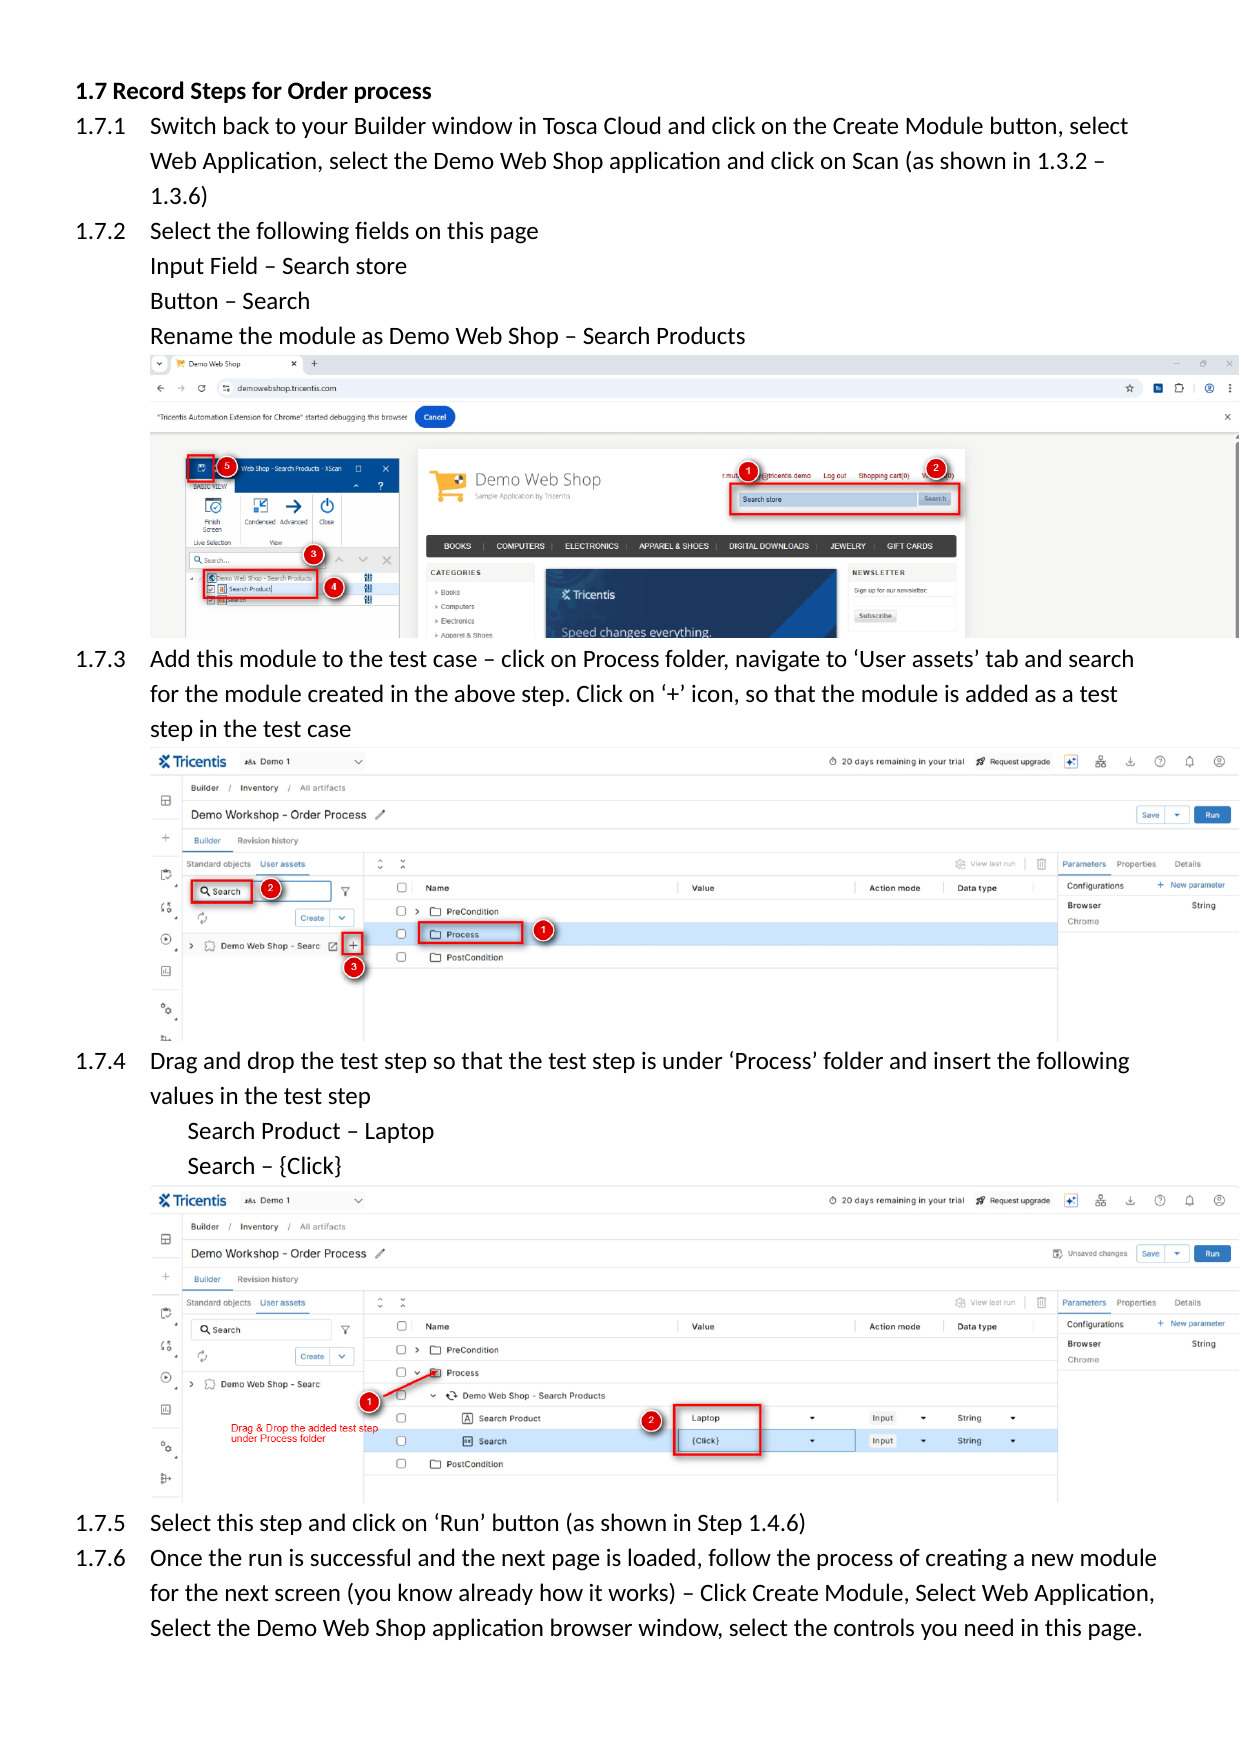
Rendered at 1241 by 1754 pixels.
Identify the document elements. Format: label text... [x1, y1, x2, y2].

list Search – {Click} [187, 1150, 1165, 1181]
list Input Field – Search store [150, 250, 1165, 281]
picture [150, 1185, 1239, 1503]
list Record Steps for Order process [75, 75, 1165, 106]
picture [150, 747, 1239, 1041]
list Select this step and click on ‘Run’ button (as shown in Step 1.4.6) [75, 1507, 1165, 1538]
list Drag and drop the test step so that the test step is under ‘Process’ folder and insert the following values in the test step [75, 1045, 1165, 1111]
list Button – Search [150, 285, 1165, 316]
list Search Product – Laptop [187, 1115, 1165, 1146]
list Rename the module as Demo Web Shop – Search Products [150, 320, 1165, 351]
list Add this module to the test case – click on Process folder, navigate to ‘User assets’ tab and search for the module created in the above step. Click on ‘+’ icon, so that the module is added as a test step in the test case [75, 643, 1165, 743]
list Once the run is successful and the next page is loaded, follow the process of creating a new module for the next screen (you know already how it works) – Click Create Module, Select Web Application, Select the Demo Web Shop application browser window, select the controls you need in this page. [75, 1542, 1165, 1643]
list Switch back to your Builder window in Tosca Cloud and click on the Create Module button, select Web Application, select the Demo Web Shop application and click on Scan (as shown in 1.3.2 – 1.3.6) [75, 110, 1165, 211]
list Select the following fields on this page [75, 215, 1165, 246]
picture [150, 355, 1239, 638]
